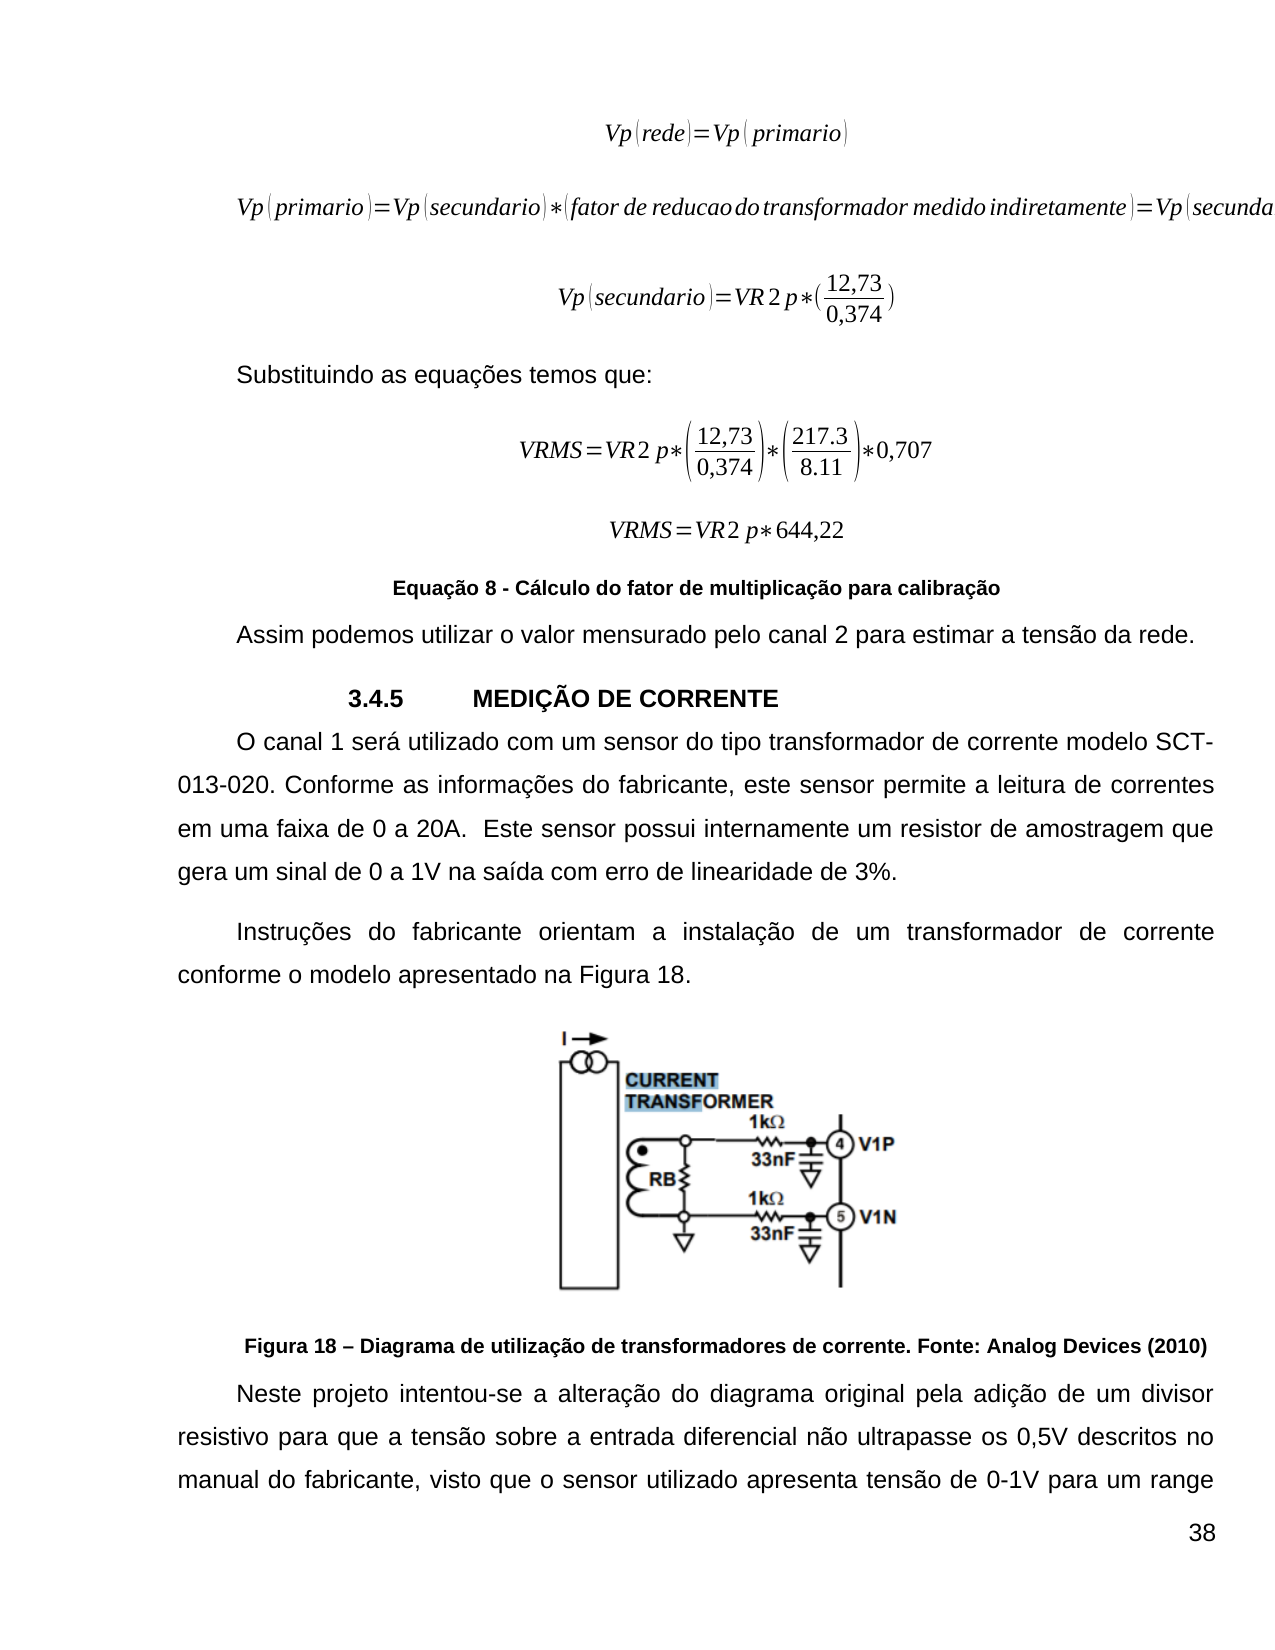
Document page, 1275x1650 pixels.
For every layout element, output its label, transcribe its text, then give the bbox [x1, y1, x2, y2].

text Figura 18 – Diagrama de utilização de transformadores de corrente. Fonte: Analog Devices (2010) [177, 1334, 1216, 1358]
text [177, 1379, 1216, 1494]
text Instruções do fabricante orientam a instalação de um transformador de corrente conforme o modelo apresentado na Figura 18. [177, 916, 1216, 988]
subtitle MEDIÇÃO DE CORRENTE [289, 684, 1216, 713]
text Substituindo as equações temos que: [177, 360, 1216, 388]
text Assim podemos utilizar o valor mensurado pelo canal 2 para estimar a tensão da rede. [177, 620, 1216, 649]
text O canal 1 será utilizado com um sensor do tipo transformador de corrente modelo SCT-013-020. Conforme as informações do fabricante, este sensor permite a leitura de correntes em uma faixa de 0 a 20A. Este sensor possui internamente um resistor de amostragem que gera um sinal de 0 a 1V na saída com erro de linearidade de 3%. [177, 727, 1216, 885]
text Equação 8 - Cálculo do fator de multiplicação para calibração [177, 575, 1216, 599]
picture [542, 1019, 910, 1304]
